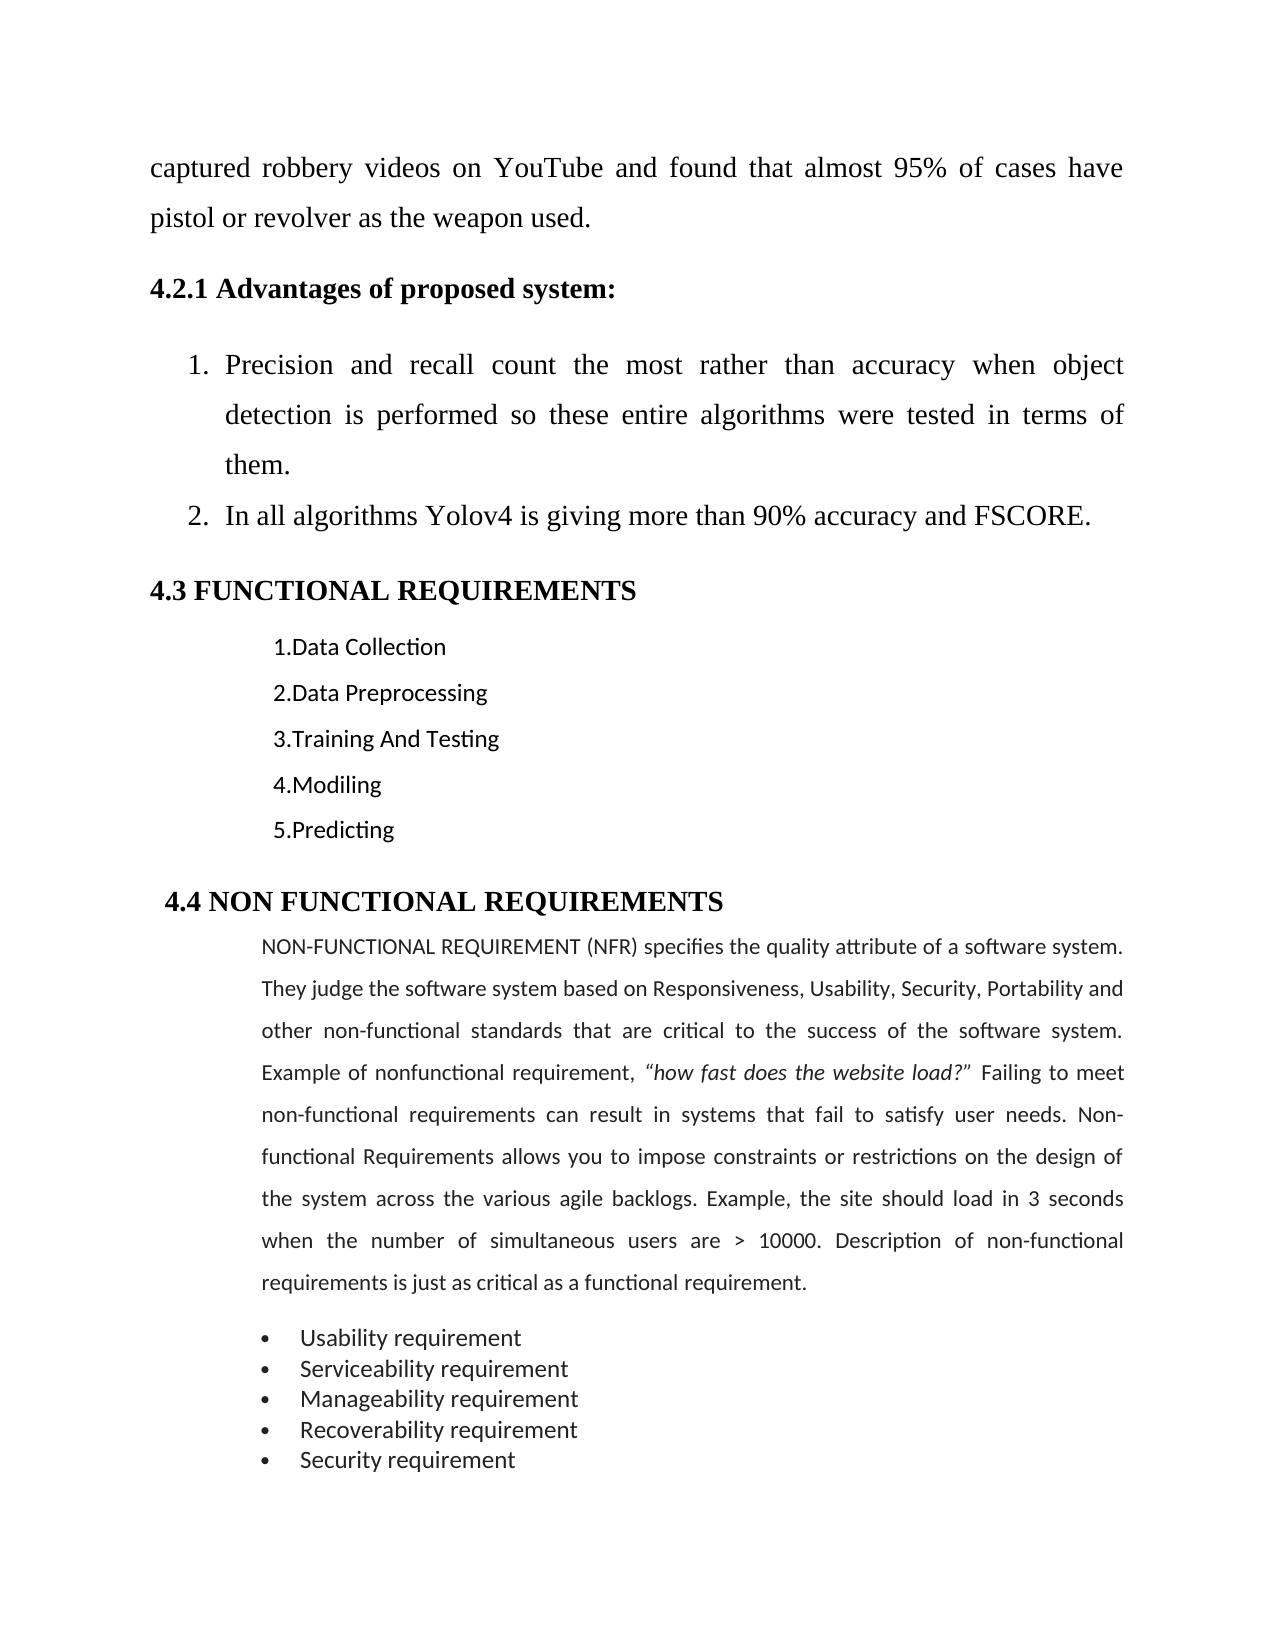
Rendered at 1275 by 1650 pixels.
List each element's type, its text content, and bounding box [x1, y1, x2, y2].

list 4.Modiling [273, 769, 1125, 799]
list 5.Predicting [273, 814, 1125, 845]
list Precision and recall count the most rather than accuracy when object detection is performed so these entire algorithms were tested in terms of them. [187, 347, 1125, 481]
list Usability requirement [261, 1322, 1125, 1353]
list In all algorithms Yolov4 is giving more than 90% accuracy and FSCORE. [187, 498, 1125, 531]
list Security requirement [261, 1444, 1125, 1475]
subtitle 4.3 FUNCTIONAL REQUIREMENTS [150, 573, 1125, 607]
list 2.Data Preprocessing [273, 677, 1125, 708]
list Recoverability requirement [261, 1414, 1125, 1444]
subtitle 4.2.1 Advantages of proposed system: [150, 271, 1122, 305]
list 1.Data Collection [273, 632, 1125, 662]
list 3.Training And Testing [273, 723, 1125, 753]
text NON-FUNCTIONAL REQUIREMENT (NFR) specifies the quality attribute of a software system. They judge the software system based on Responsiveness, Usability, Security, Portability and other non-functional standards that are critical to the success of the software system. Example of nonfunctional requirement, “how fast does the website load?” Failing to meet non-functional requirements can result in systems that fail to satisfy user needs. Non- functional Requirements allows you to impose constraints or restrictions on the design of the system across the various agile backlogs. Example, the site should load in 3 seconds when the number of simultaneous users are > 10000. Description of non-functional requirements is just as critical as a functional requirement. [261, 932, 1125, 1296]
list Manageability requirement [261, 1383, 1125, 1414]
list Serviceability requirement [261, 1353, 1125, 1383]
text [150, 150, 1125, 234]
subtitle 4.4 NON FUNCTIONAL REQUIREMENTS [150, 884, 1125, 918]
